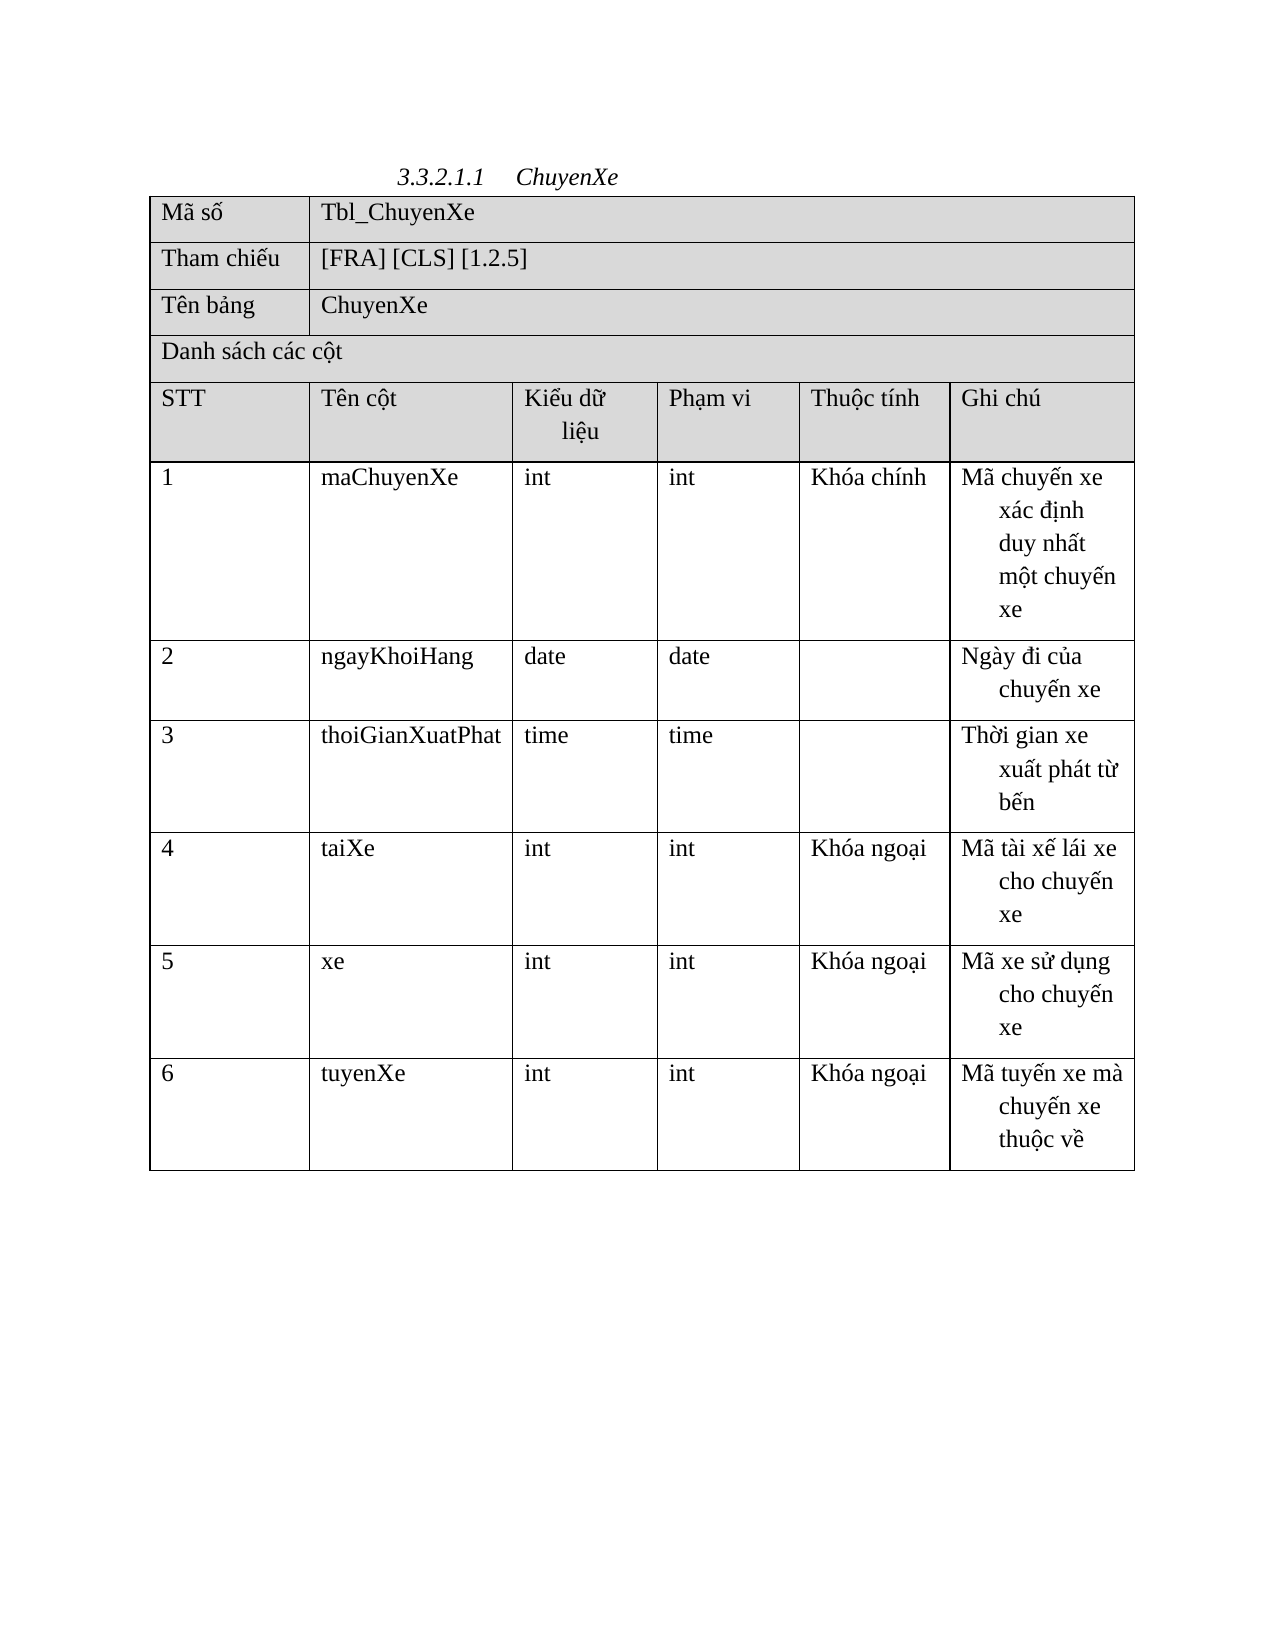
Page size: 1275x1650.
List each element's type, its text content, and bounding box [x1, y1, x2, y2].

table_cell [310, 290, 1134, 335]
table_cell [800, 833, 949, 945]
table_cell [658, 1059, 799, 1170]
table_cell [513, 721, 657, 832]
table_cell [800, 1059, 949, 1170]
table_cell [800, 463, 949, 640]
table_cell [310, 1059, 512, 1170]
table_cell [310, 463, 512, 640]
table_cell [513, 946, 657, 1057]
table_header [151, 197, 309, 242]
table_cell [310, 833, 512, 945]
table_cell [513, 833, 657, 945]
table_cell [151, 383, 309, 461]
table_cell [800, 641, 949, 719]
text ChuyenXe [397, 162, 1125, 191]
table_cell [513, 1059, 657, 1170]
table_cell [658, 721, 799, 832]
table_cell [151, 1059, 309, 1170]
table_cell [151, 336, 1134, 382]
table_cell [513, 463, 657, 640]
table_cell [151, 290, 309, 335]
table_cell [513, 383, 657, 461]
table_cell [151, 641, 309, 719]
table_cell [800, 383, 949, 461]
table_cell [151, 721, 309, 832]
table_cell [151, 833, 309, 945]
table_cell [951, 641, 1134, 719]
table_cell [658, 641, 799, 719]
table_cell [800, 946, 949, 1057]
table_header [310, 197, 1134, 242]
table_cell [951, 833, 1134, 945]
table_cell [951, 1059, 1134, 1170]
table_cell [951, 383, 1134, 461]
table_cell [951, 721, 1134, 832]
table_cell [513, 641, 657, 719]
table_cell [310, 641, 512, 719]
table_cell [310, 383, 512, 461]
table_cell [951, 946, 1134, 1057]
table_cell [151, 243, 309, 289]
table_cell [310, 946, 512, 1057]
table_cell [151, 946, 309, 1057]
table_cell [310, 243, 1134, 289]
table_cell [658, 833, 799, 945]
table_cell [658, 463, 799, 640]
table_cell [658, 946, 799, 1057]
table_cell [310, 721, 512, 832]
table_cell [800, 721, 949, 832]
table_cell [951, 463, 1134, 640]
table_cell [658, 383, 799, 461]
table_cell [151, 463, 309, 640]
